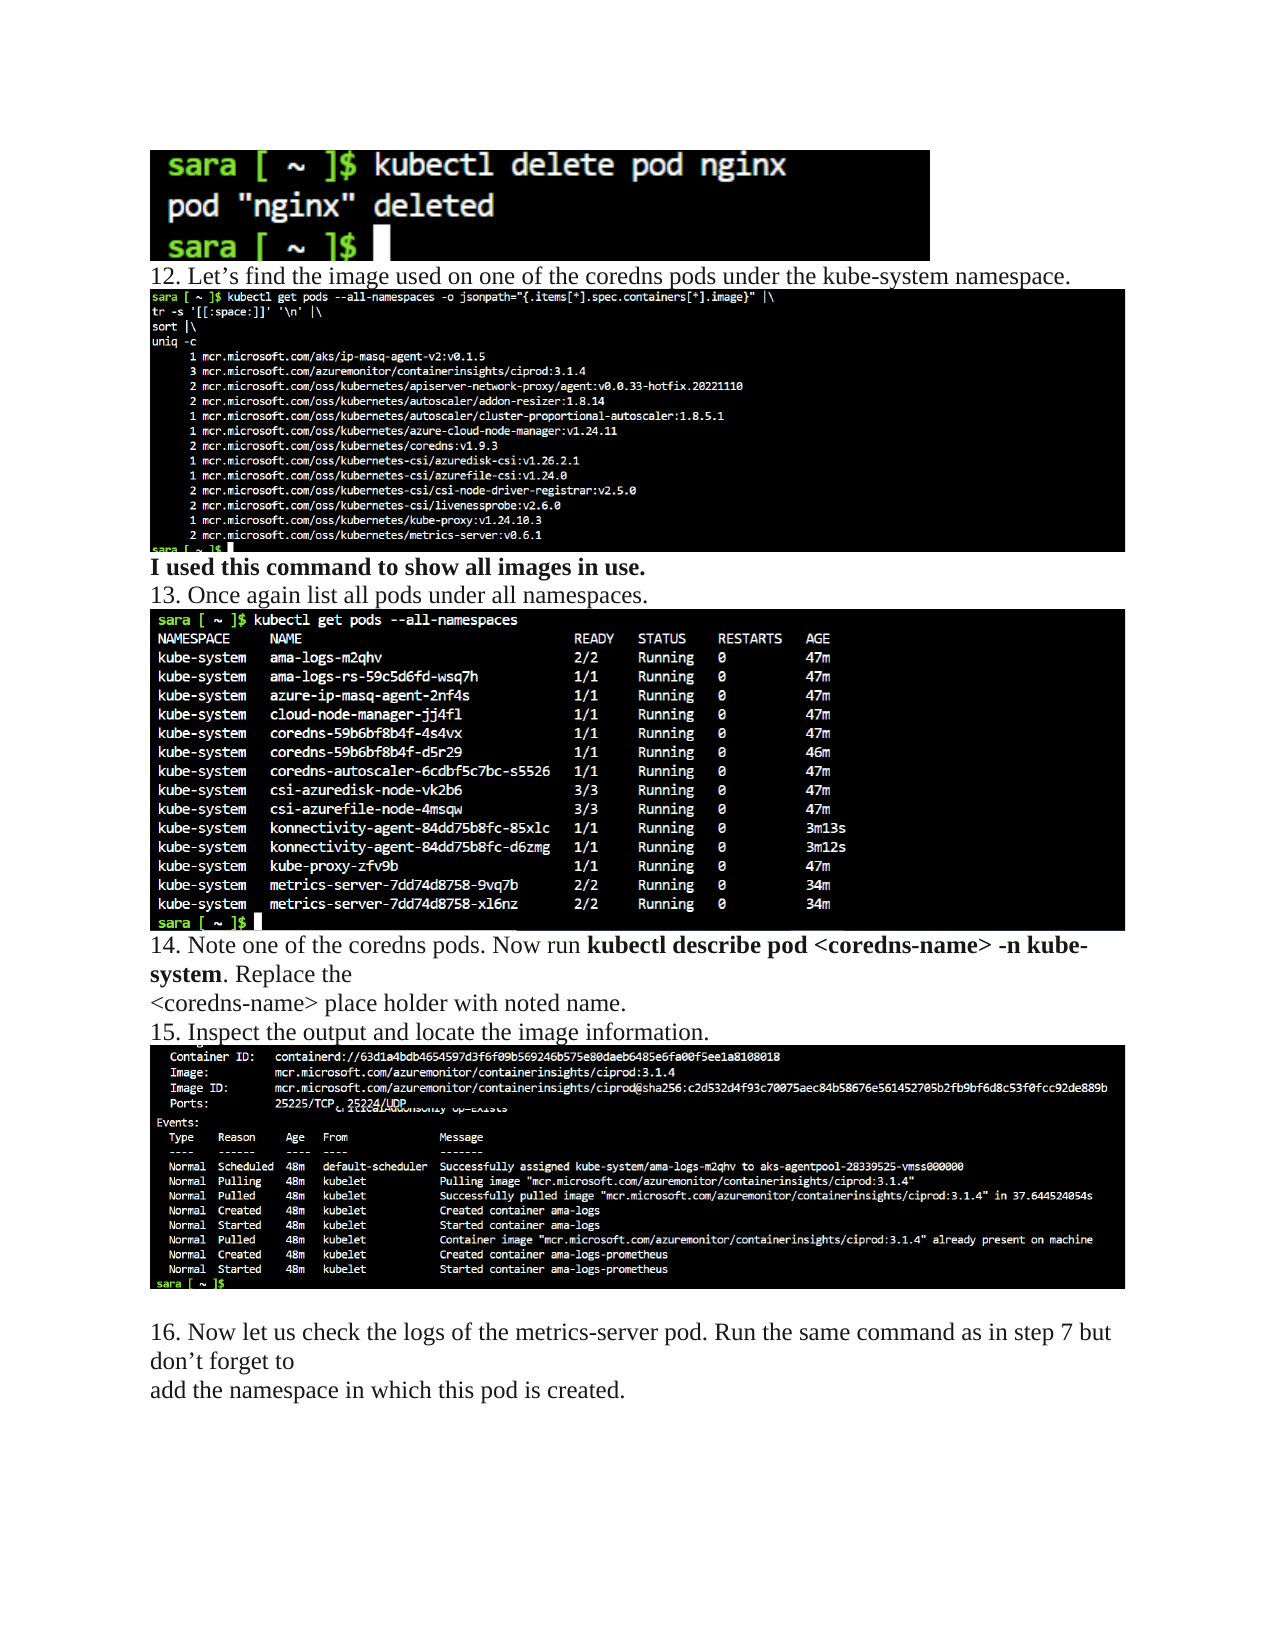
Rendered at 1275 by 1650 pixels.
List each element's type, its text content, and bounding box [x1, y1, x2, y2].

text 13. Once again list all pods under all namespaces. [150, 580, 1125, 609]
text 16. Now let us check the logs of the metrics-server pod. Run the same command as in step 7 but don’t forget to [150, 1317, 1125, 1375]
text I used this command to show all images in use. [150, 552, 1125, 580]
text 12. Let’s find the image used on one of the coredns pods under the kube-system namespace. [150, 261, 1125, 289]
text <coredns-name> place holder with noted name. [150, 988, 1125, 1017]
text 15. Inspect the output and locate the image information. [150, 1017, 1125, 1045]
text add the namespace in which this pod is created. [150, 1375, 1125, 1404]
text 14. Note one of the coredns pods. Now run kubectl describe pod <coredns-name> -n kube-system. Replace the [150, 931, 1125, 988]
picture [150, 609, 1125, 931]
picture [150, 1045, 1125, 1289]
picture [150, 289, 1125, 552]
picture [150, 150, 930, 261]
